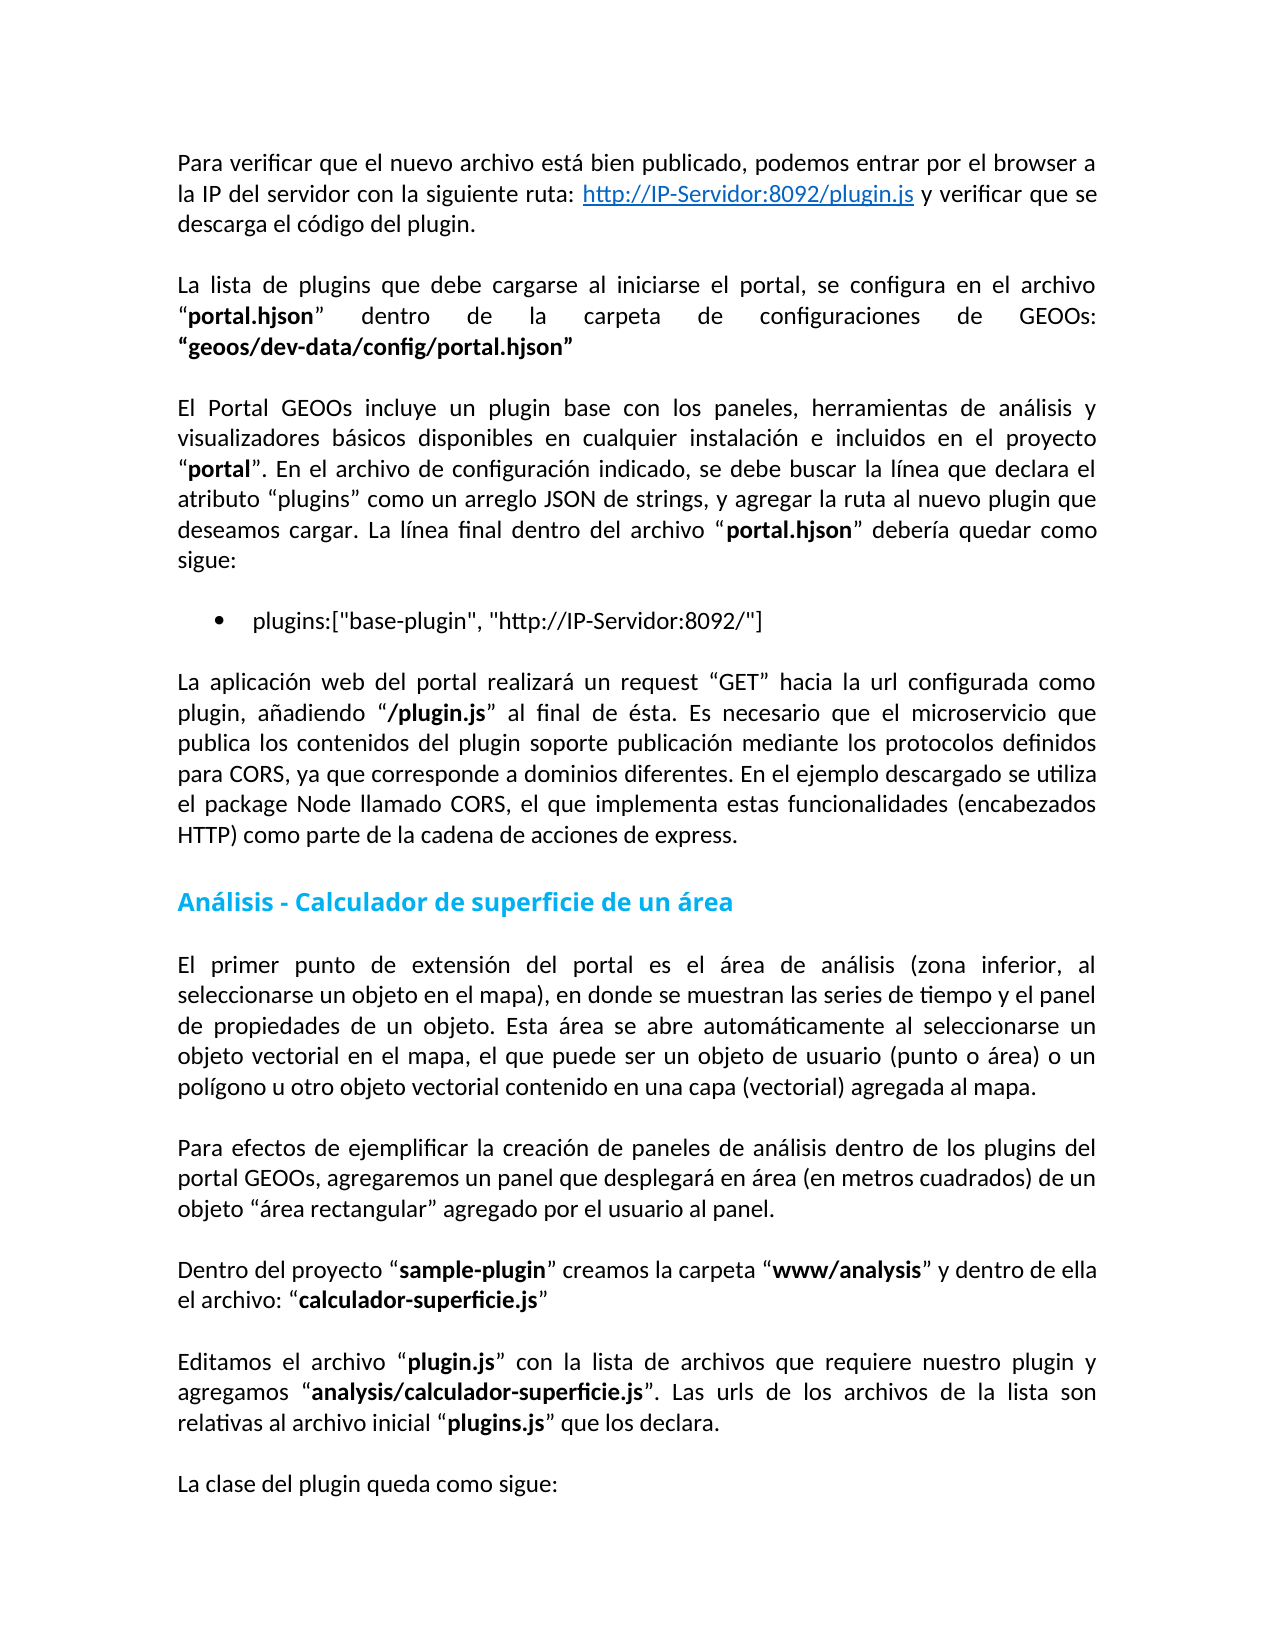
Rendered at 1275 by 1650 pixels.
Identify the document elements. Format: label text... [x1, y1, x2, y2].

list plugins:["base-plugin", "http://IP-Servidor:8092/"] [215, 605, 1098, 636]
text Para verificar que el nuevo archivo está bien publicado, podemos entrar por el browser a la IP del servidor con la siguiente ruta: http://IP-Servidor:8092/plugin.js y verificar que se descarga el código del plugin. [177, 148, 1098, 239]
subtitle Análisis - Calculador de superficie de un área [177, 884, 1098, 918]
text Editamos el archivo “plugin.js” con la lista de archivos que requiere nuestro plugin y agregamos “analysis/calculador-superficie.js”. Las urls de los archivos de la lista son relativas al archivo inicial “plugins.js” que los declara. [177, 1346, 1098, 1437]
text Para efectos de ejemplificar la creación de paneles de análisis dentro de los plugins del portal GEOOs, agregaremos un panel que desplegará en área (en metros cuadrados) de un objeto “área rectangular” agregado por el usuario al panel. [177, 1132, 1098, 1223]
text El primer punto de extensión del portal es el área de análisis (zona inferior, al seleccionarse un objeto en el mapa), en donde se muestran las series de tiempo y el panel de propiedades de un objeto. Esta área se abre automáticamente al seleccionarse un objeto vectorial en el mapa, el que puede ser un objeto de usuario (punto o área) o un polígono u otro objeto vectorial contenido en una capa (vectorial) agregada al mapa. [177, 949, 1098, 1101]
text La aplicación web del portal realizará un request “GET” hacia la url configurada como plugin, añadiendo “/plugin.js” al final de ésta. Es necesario que el microservicio que publica los contenidos del plugin soporte publicación mediante los protocolos definidos para CORS, ya que corresponde a dominios diferentes. En el ejemplo descargado se utiliza el package Node llamado CORS, el que implementa estas funcionalidades (encabezados HTTP) como parte de la cadena de acciones de express. [177, 666, 1098, 849]
text El Portal GEOOs incluye un plugin base con los paneles, herramientas de análisis y visualizadores básicos disponibles en cualquier instalación e incluidos en el proyecto “portal”. En el archivo de configuración indicado, se debe buscar la línea que declara el atributo “plugins” como un arreglo JSON de strings, y agregar la ruta al nuevo plugin que deseamos cargar. La línea final dentro del archivo “portal.hjson” debería quedar como sigue: [177, 392, 1098, 575]
text La lista de plugins que debe cargarse al iniciarse el portal, se configura en el archivo “portal.hjson” dentro de la carpeta de configuraciones de GEOOs: “geoos/dev-data/config/portal.hjson” [177, 270, 1098, 361]
text Dentro del proyecto “sample-plugin” creamos la carpeta “www/analysis” y dentro de ella el archivo: “calculador-superficie.js” [177, 1254, 1098, 1315]
text La clase del plugin queda como sigue: [177, 1468, 1098, 1498]
